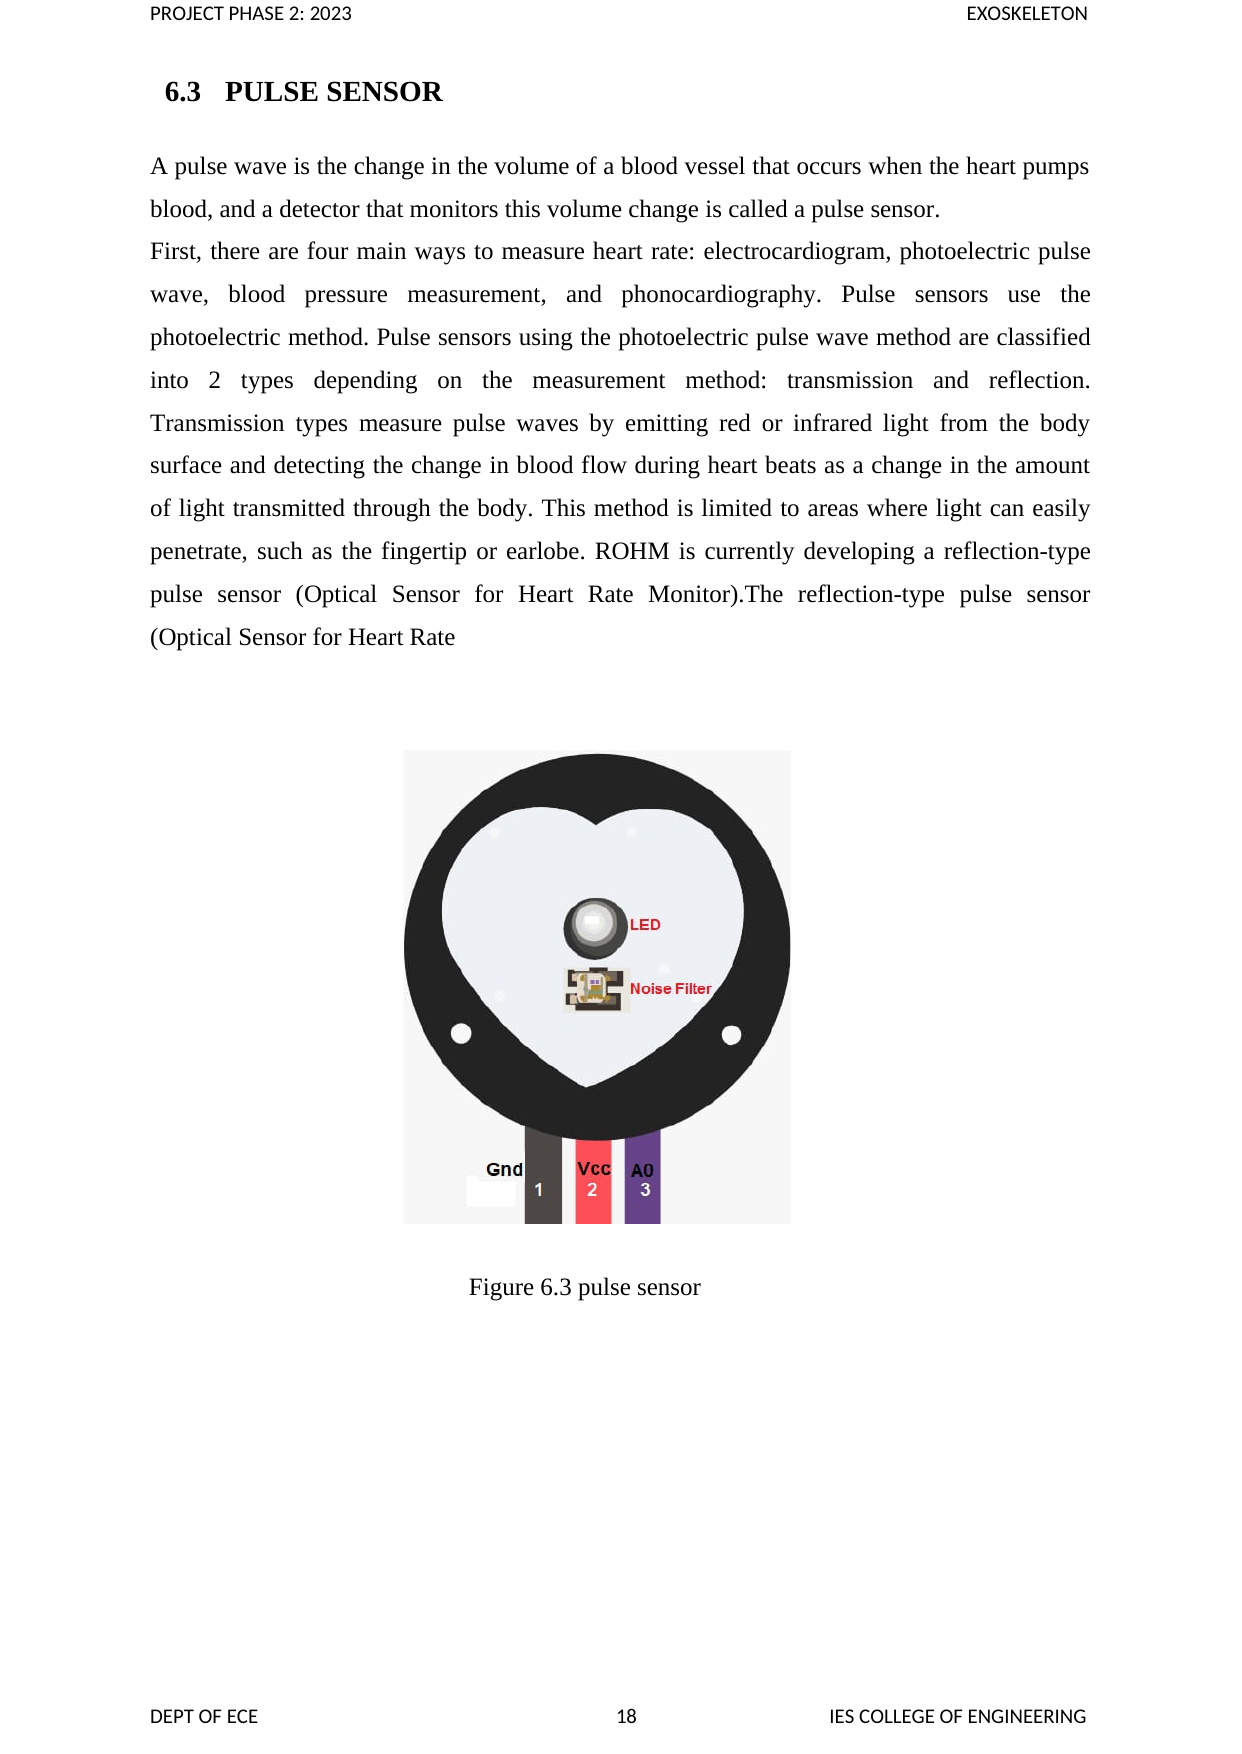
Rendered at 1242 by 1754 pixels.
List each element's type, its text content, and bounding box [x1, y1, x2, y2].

text First, there are four main ways to measure heart rate: electrocardiogram, photoelectric pulse wave, blood pressure measurement, and phonocardiography. Pulse sensors use the photoelectric method. Pulse sensors using the photoelectric pulse wave method are classified into 2 types depending on the measurement method: transmission and reflection. Transmission types measure pulse waves by emitting red or infrared light from the body surface and detecting the change in blood flow during heart beats as a change in the amount of light transmitted through the body. This method is limited to areas where light can easily penetrate, such as the fingertip or earlobe. ROHM is currently developing a reflection-type pulse sensor (Optical Sensor for Heart Rate Monitor).The reflection-type pulse sensor (Optical Sensor for Heart Rate [150, 236, 1092, 651]
text A pulse wave is the change in the volume of a blood vessel that occurs when the heart pumps blood, and a detector that monitors this volume change is called a pulse sensor. [150, 151, 1092, 222]
text Figure 6.3 pulse sensor [469, 1272, 1092, 1300]
picture [403, 750, 791, 1224]
text 6.3 PULSE SENSOR [164, 74, 1092, 108]
